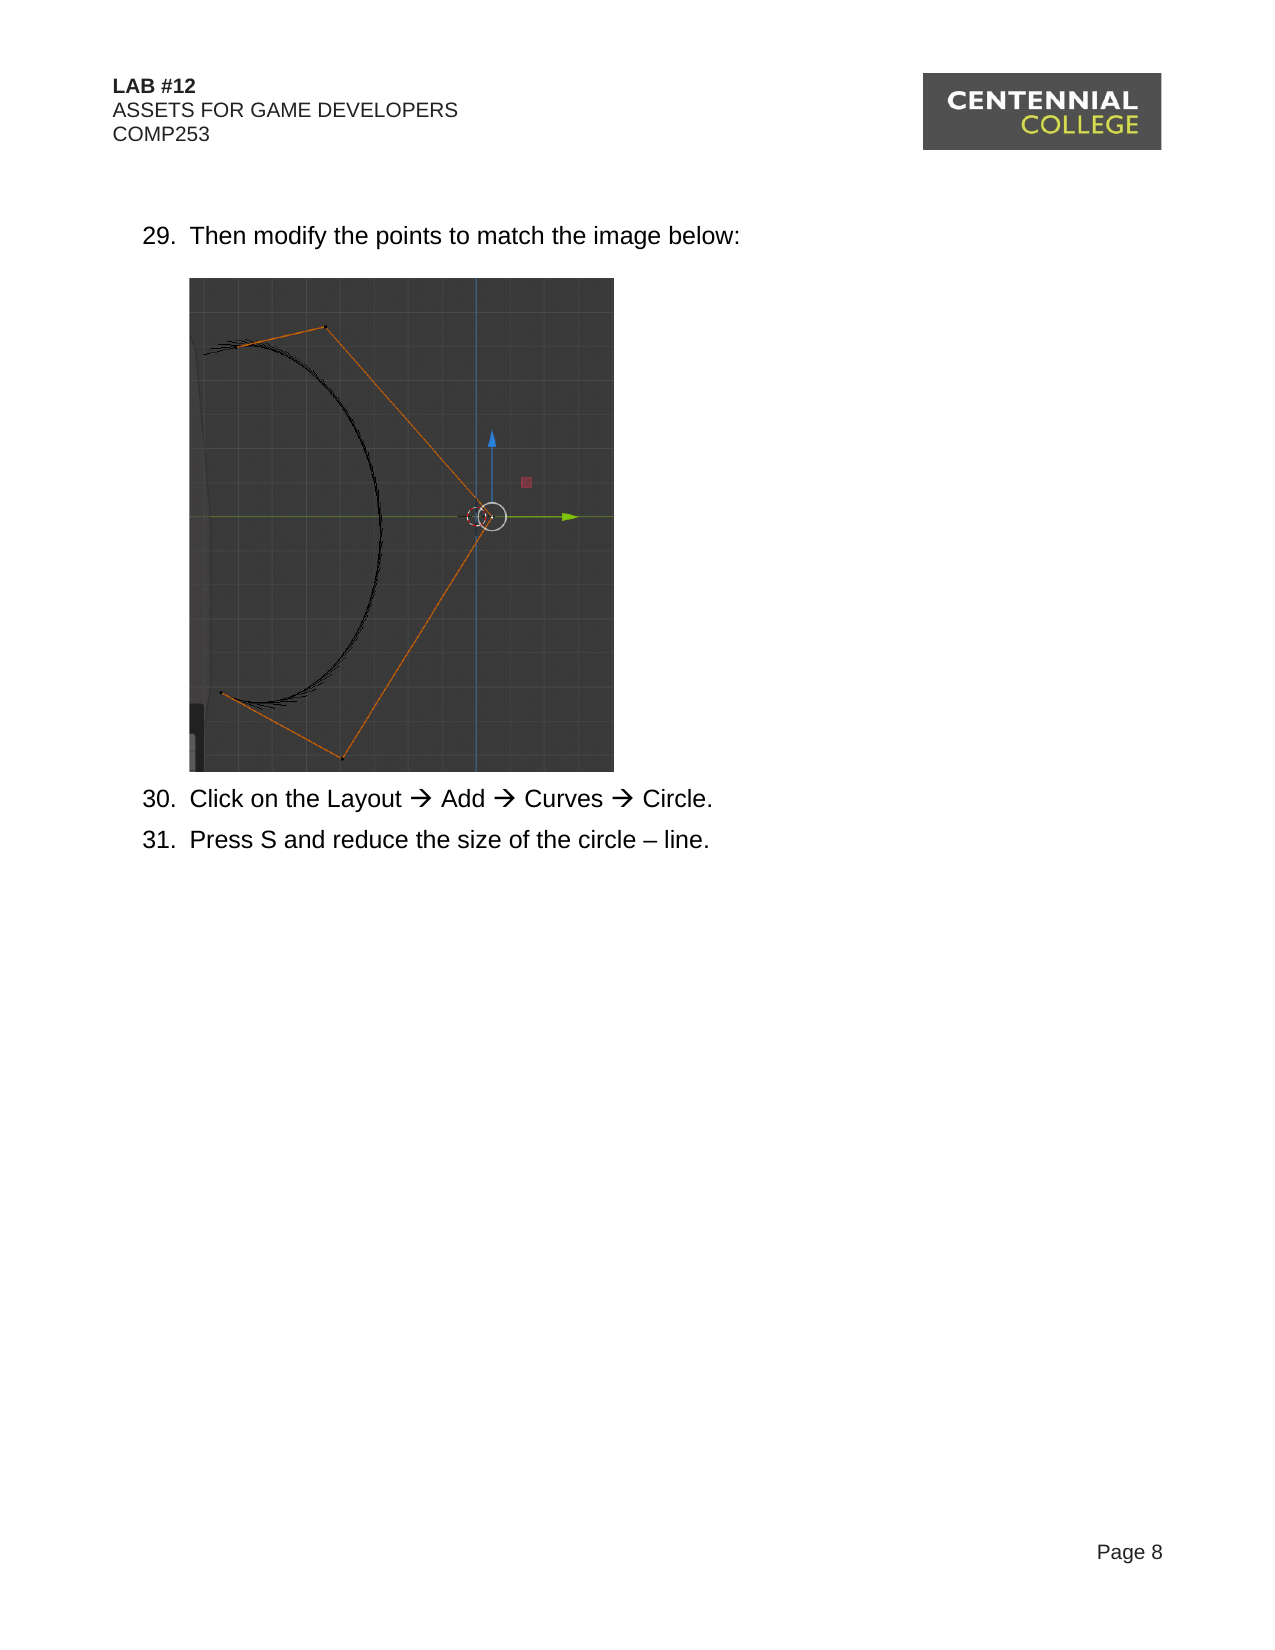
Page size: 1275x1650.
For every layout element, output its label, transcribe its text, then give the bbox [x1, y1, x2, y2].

picture [189, 278, 614, 772]
list Press S and reduce the size of the circle – line. [142, 825, 1162, 854]
picture [923, 73, 1162, 150]
list Click on the Layout Add Curves Circle. [142, 784, 1162, 813]
